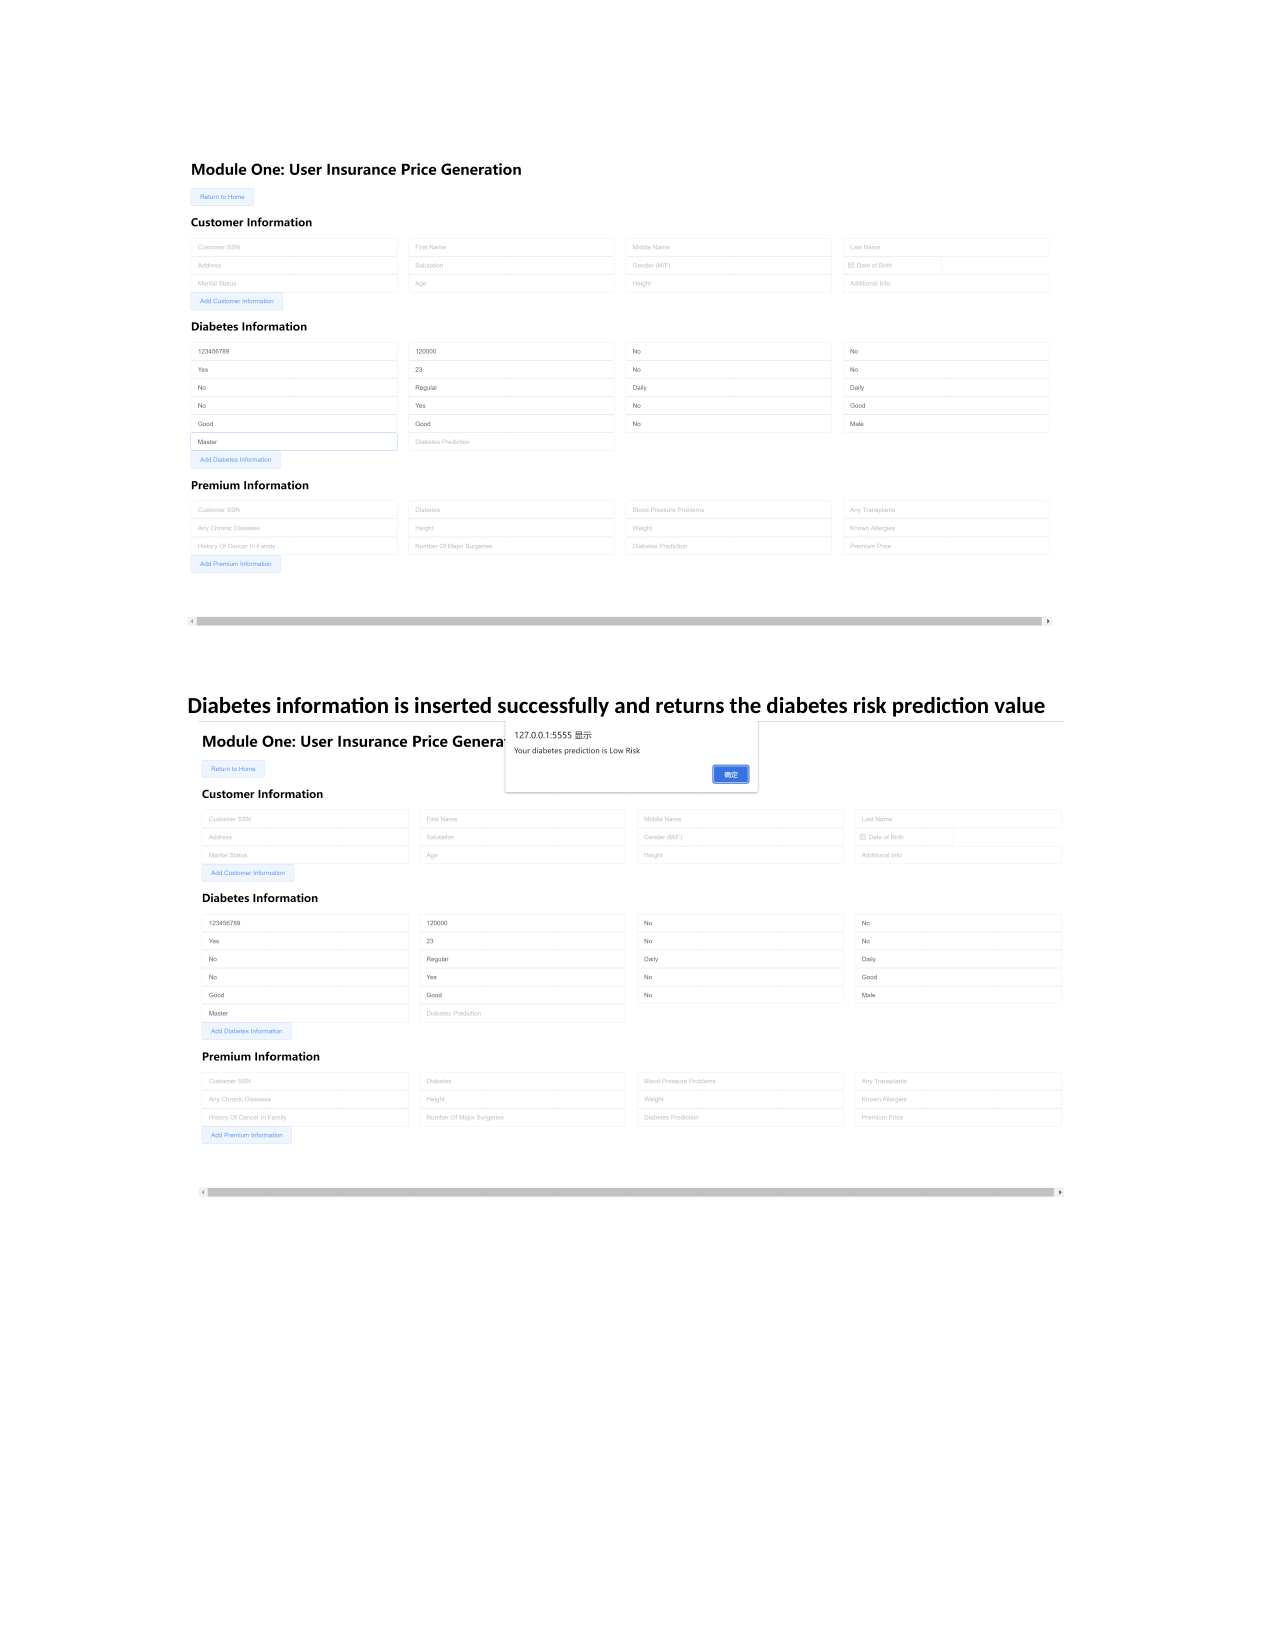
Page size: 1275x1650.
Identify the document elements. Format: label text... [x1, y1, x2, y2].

picture [198, 721, 1065, 1197]
picture [187, 150, 1053, 626]
